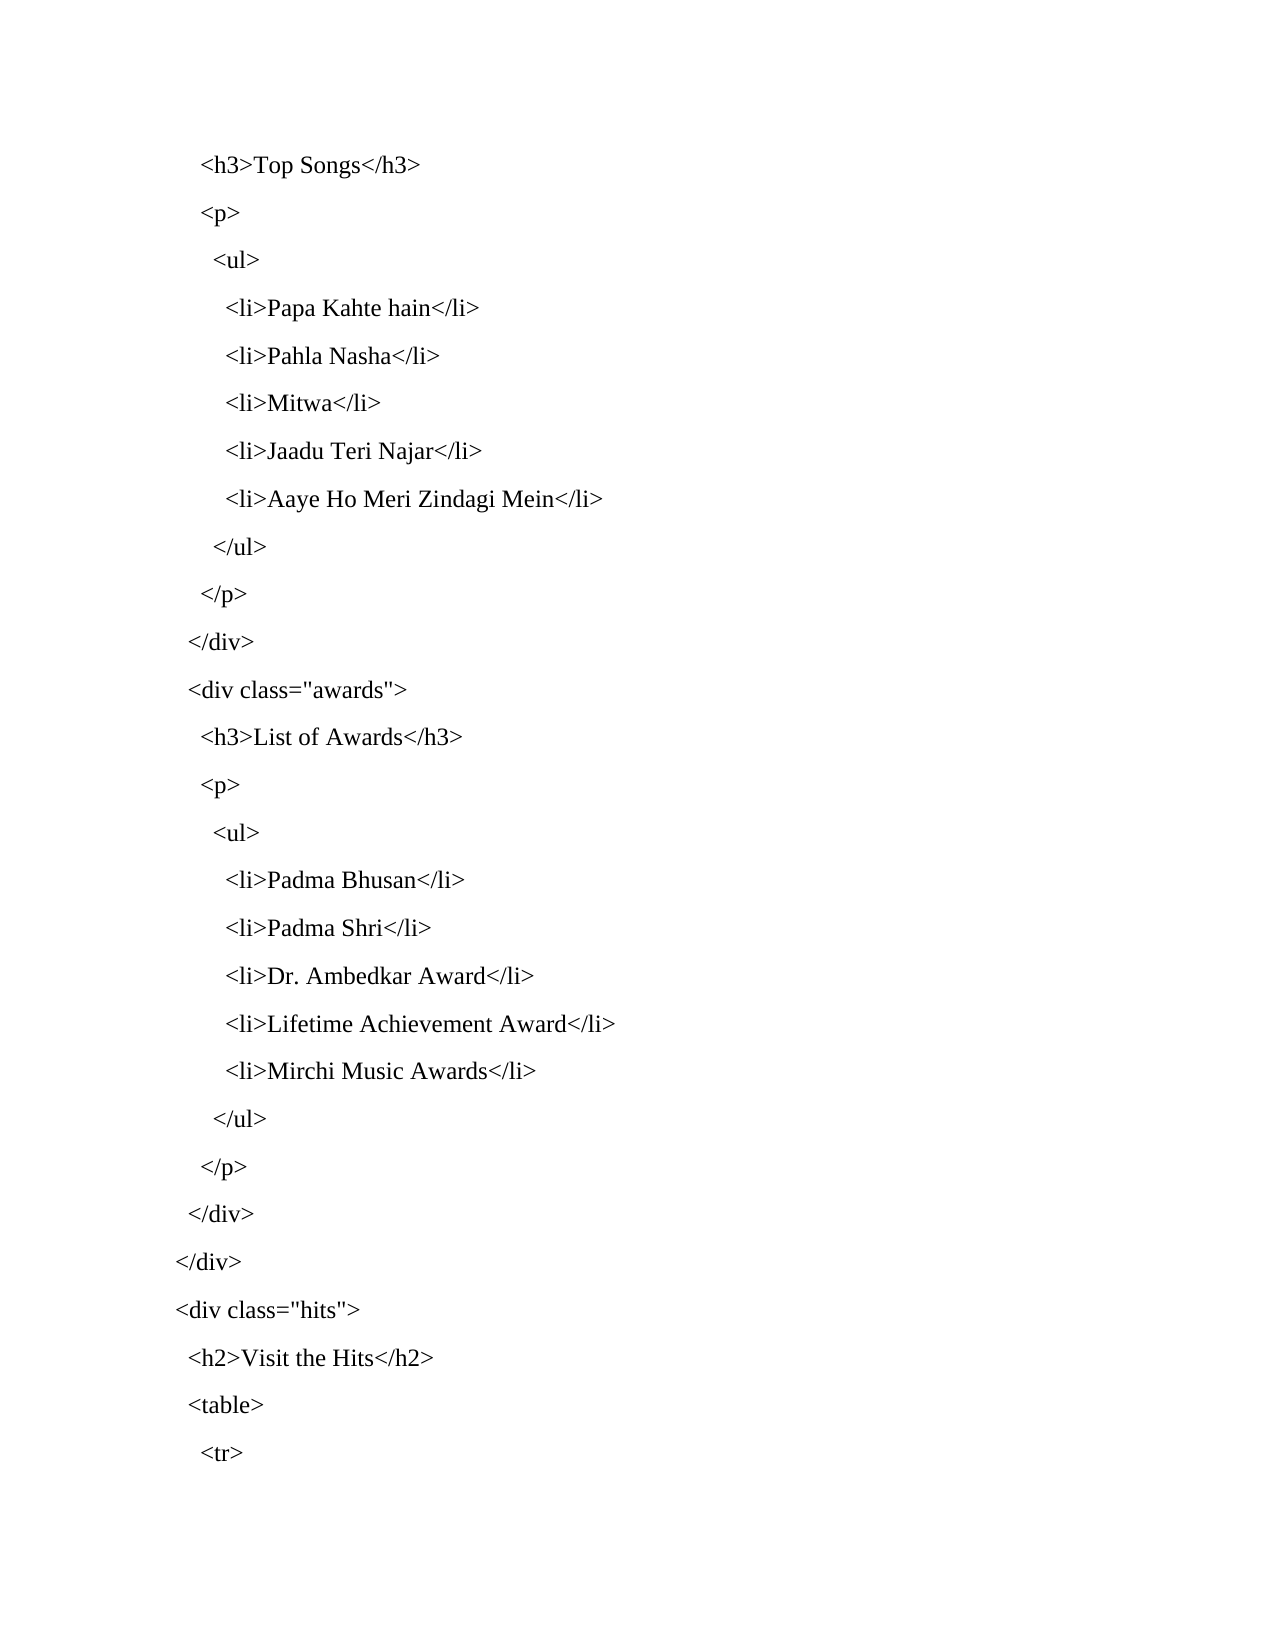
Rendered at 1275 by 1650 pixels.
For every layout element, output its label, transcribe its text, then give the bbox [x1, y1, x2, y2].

text <tr> [150, 1438, 1125, 1467]
text <div class="awards"> [150, 675, 1125, 703]
text </p> [150, 579, 1125, 608]
text <ul> [150, 245, 1125, 274]
text </div> [150, 627, 1125, 656]
text <p> [150, 198, 1125, 226]
text </p> [150, 1152, 1125, 1181]
text </ul> [150, 1104, 1125, 1133]
text <li>Padma Bhusan</li> [150, 866, 1125, 894]
text <h3>Top Songs</h3> [150, 150, 1125, 179]
text <li>Aaye Ho Meri Zindagi Mein</li> [150, 484, 1125, 513]
text <table> [150, 1390, 1125, 1419]
text <ul> [150, 818, 1125, 847]
text <li>Jaadu Teri Najar</li> [150, 436, 1125, 465]
text <li>Pahla Nasha</li> [150, 341, 1125, 369]
text </div> [150, 1247, 1125, 1276]
text <li>Dr. Ambedkar Award</li> [150, 961, 1125, 990]
text </ul> [150, 532, 1125, 560]
text <li>Lifetime Achievement Award</li> [150, 1009, 1125, 1037]
text <li>Mirchi Music Awards</li> [150, 1056, 1125, 1085]
text <h2>Visit the Hits</h2> [150, 1343, 1125, 1371]
text <h3>List of Awards</h3> [150, 722, 1125, 751]
text </div> [150, 1199, 1125, 1228]
text <li>Mitwa</li> [150, 388, 1125, 417]
text <li>Padma Shri</li> [150, 913, 1125, 942]
text <p> [150, 770, 1125, 799]
text <li>Papa Kahte hain</li> [150, 293, 1125, 322]
text <div class="hits"> [150, 1295, 1125, 1324]
